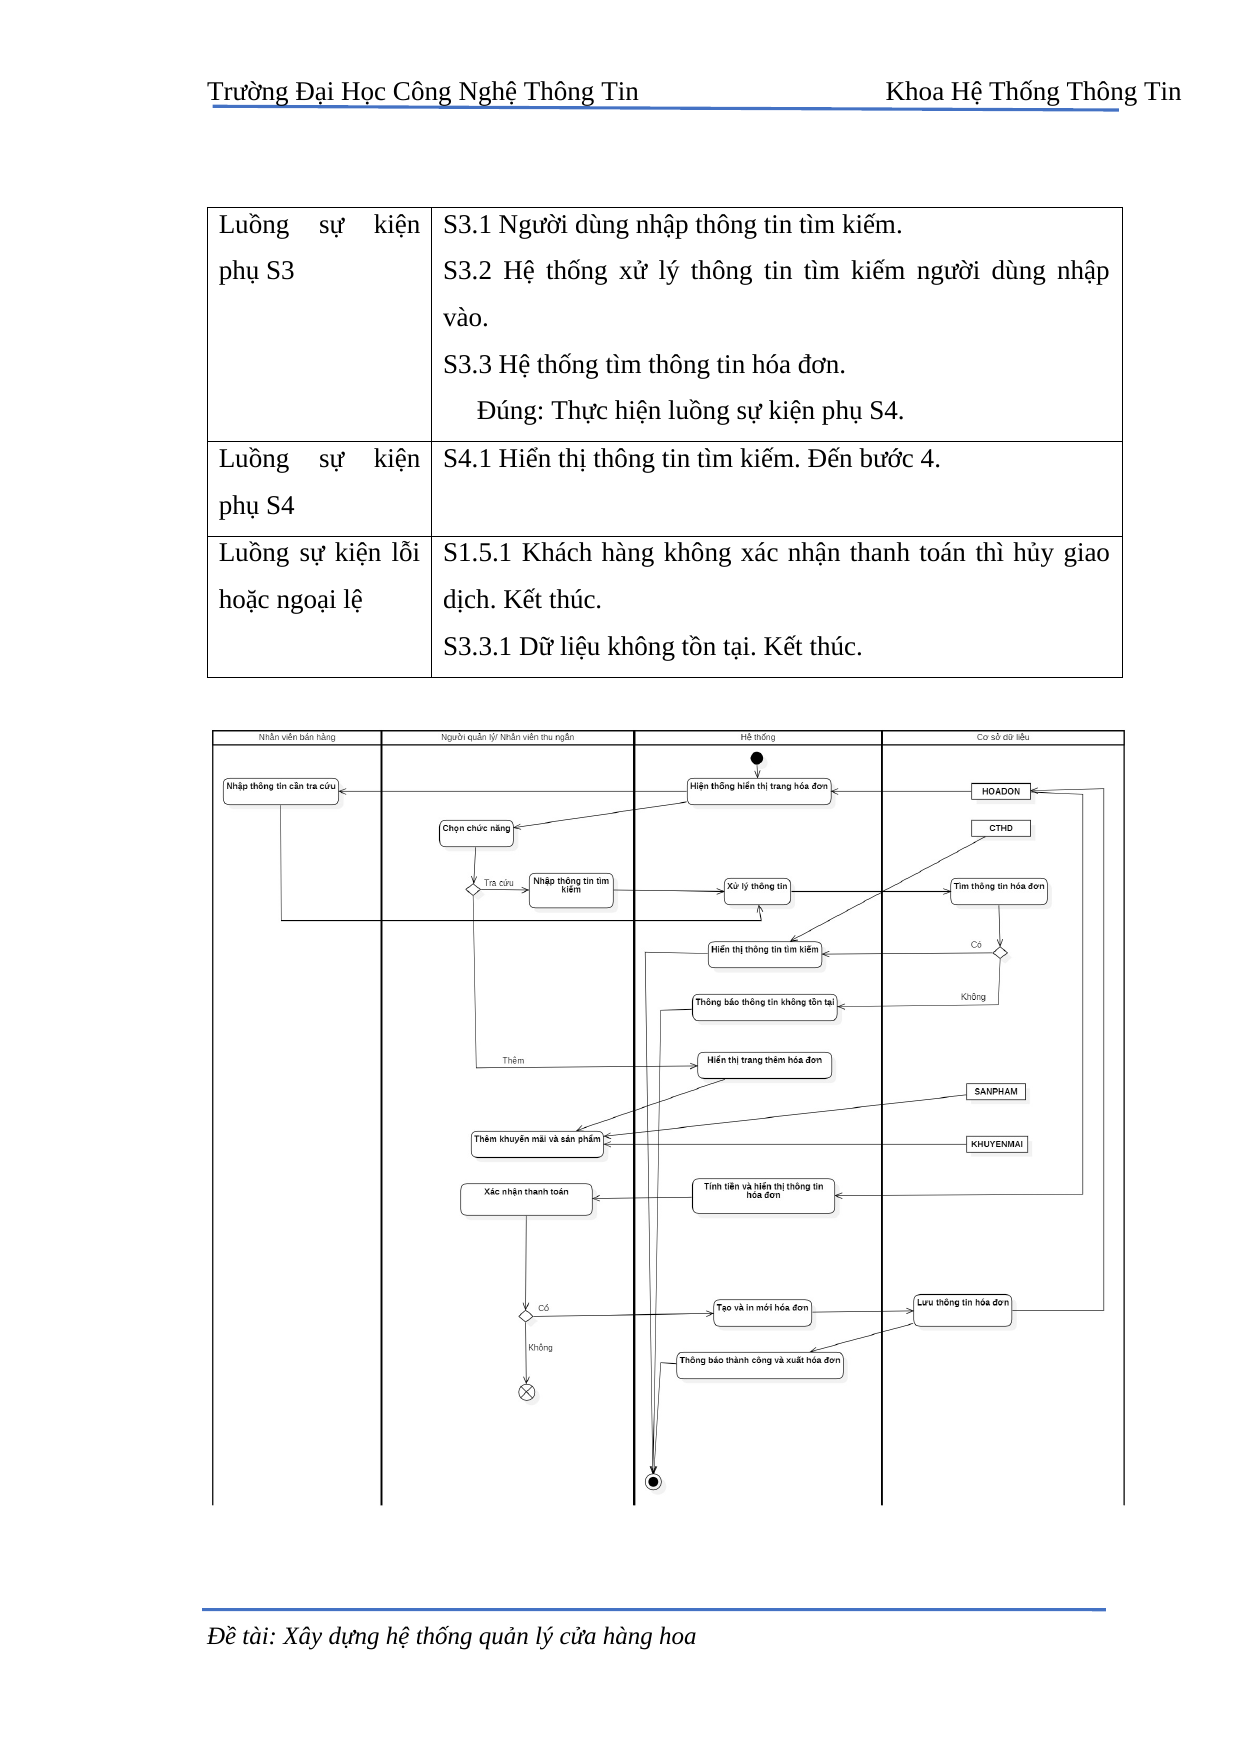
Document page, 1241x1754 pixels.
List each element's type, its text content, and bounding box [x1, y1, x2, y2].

table_cell S3.1 Người dùng nhập thông tin tìm kiếm. S3.2 Hệ thống xử lý thông tin tìm kiếm người dùng nhập vào. S3.3 Hệ thống tìm thông tin hóa đơn. Đúng: Thực hiện luồng sự kiện phụ S4. [432, 208, 1122, 441]
table_cell Luồng sự kiện phụ S3 [208, 208, 431, 441]
table_cell Luồng sự kiện phụ S4 [208, 442, 431, 536]
table_cell S4.1 Hiển thị thông tin tìm kiếm. Đến bước 4. [432, 442, 1122, 536]
picture [206, 724, 1150, 1531]
table_cell S1.5.1 Khách hàng không xác nhận thanh toán thì hủy giao dịch. Kết thúc. S3.3.1 Dữ liệu không tồn tại. Kết thúc. [432, 537, 1122, 677]
table_cell Luồng sự kiện lỗi hoặc ngoại lệ [208, 537, 431, 677]
